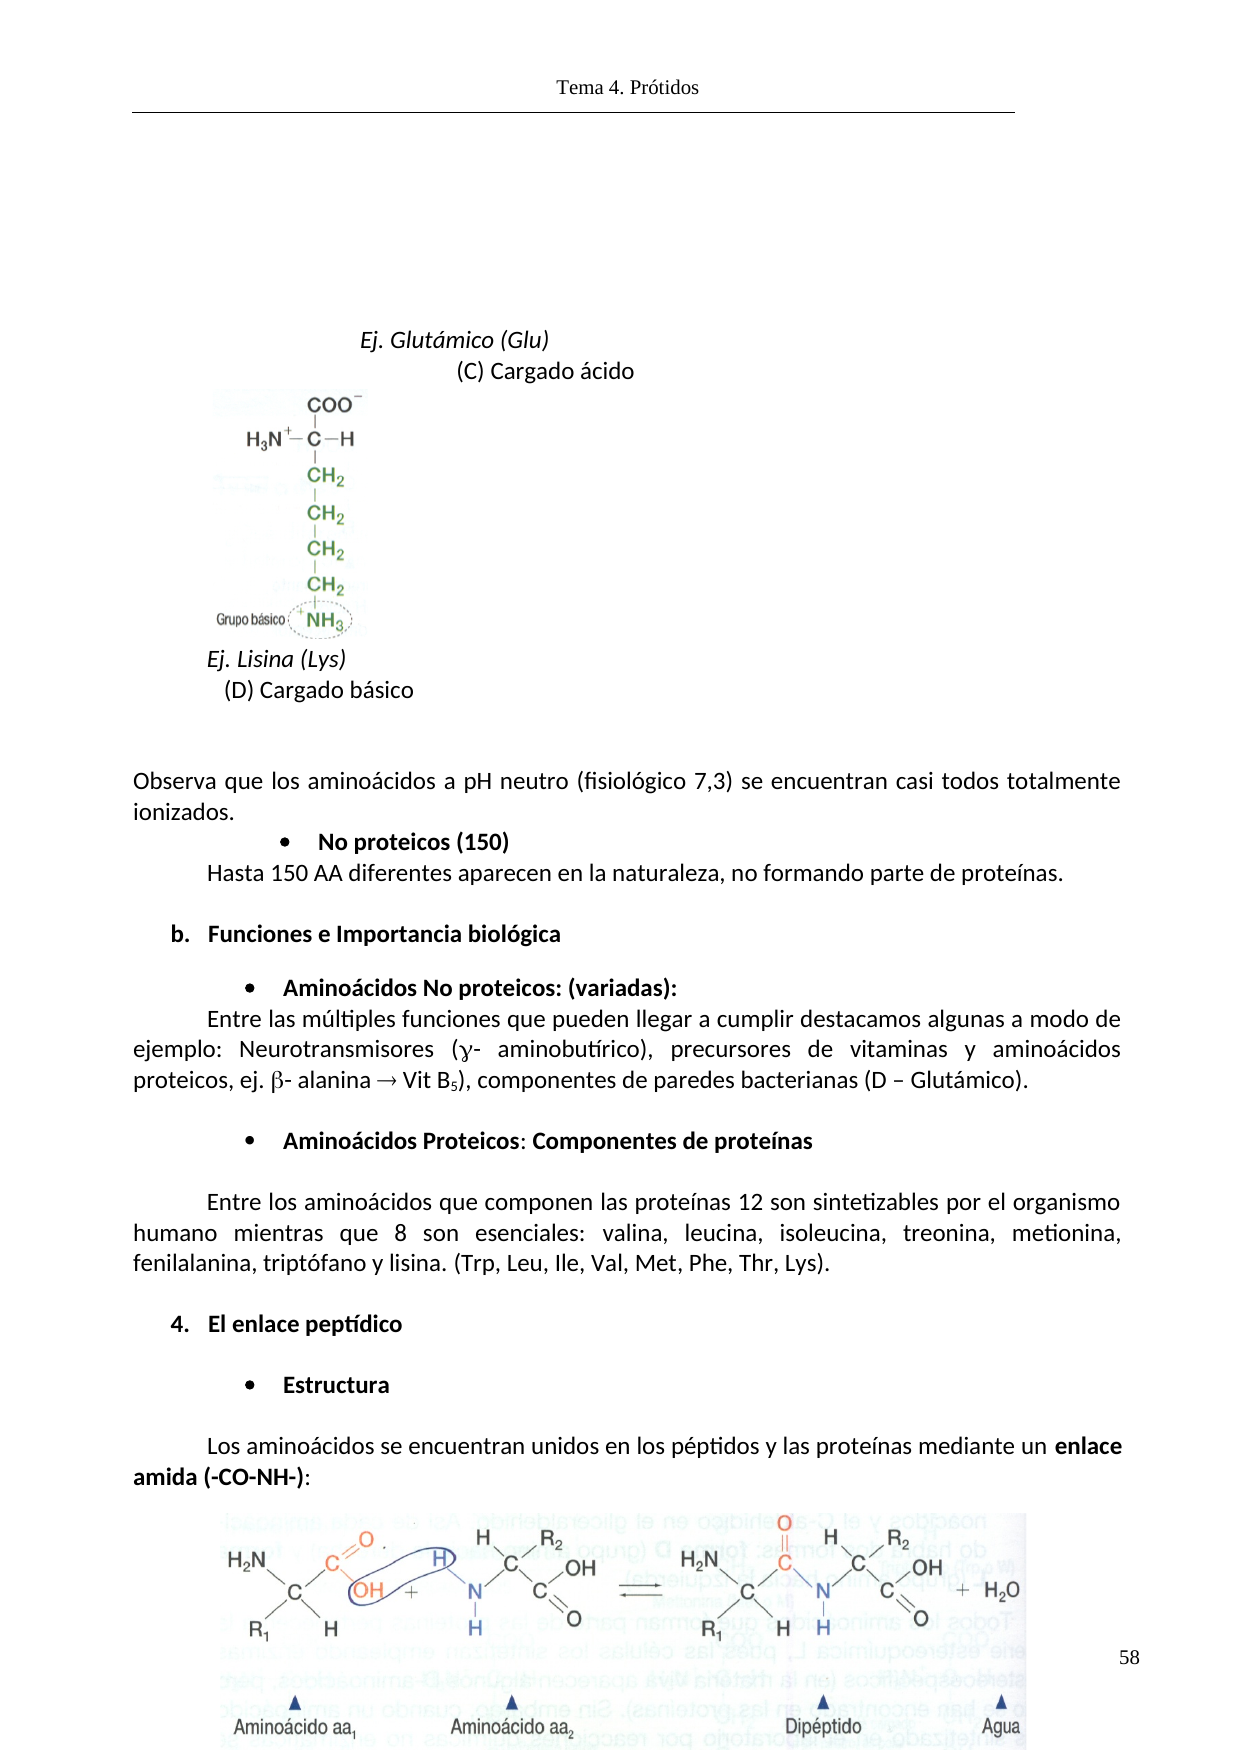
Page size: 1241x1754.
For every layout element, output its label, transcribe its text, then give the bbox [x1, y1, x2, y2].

picture [220, 1513, 1027, 1750]
text Ej. Glutámico (Glu) [280, 324, 1122, 355]
list Estructura [245, 1369, 1122, 1400]
text Observa que los aminoácidos a pH neutro (fisiológico 7,3) se encuentran casi todos totalmente ionizados. [133, 765, 1122, 826]
text (C) Cargado ácido [354, 355, 1122, 385]
text Entre las múltiples funciones que pueden llegar a cumplir destacamos algunas a modo de ejemplo: Neurotransmisores (- aminobutírico), precursores de vitaminas y aminoácidos proteicos, ej. - alanina Vit B5), componentes de paredes bacterianas (D – Glutámico). [133, 1003, 1122, 1095]
text Ej. Lisina (Lys) [133, 643, 1122, 674]
picture [212, 389, 368, 639]
text (D) Cargado básico [133, 674, 1122, 704]
text Entre los aminoácidos que componen las proteínas 12 son sintetizables por el organismo humano mientras que 8 son esenciales: valina, leucina, isoleucina, treonina, metionina, fenilalanina, triptófano y lisina. (Trp, Leu, Ile, Val, Met, Phe, Thr, Lys). [133, 1186, 1122, 1278]
list Aminoácidos Proteicos: Componentes de proteínas [245, 1125, 1122, 1156]
list No proteicos (150) [280, 826, 1122, 857]
list Aminoácidos No proteicos: (variadas): [245, 973, 1122, 1003]
text Los aminoácidos se encuentran unidos en los péptidos y las proteínas mediante un enlace amida (-CO-NH-): [133, 1430, 1122, 1491]
list Funciones e Importancia biológica [170, 918, 1122, 948]
text Hasta 150 AA diferentes aparecen en la naturaleza, no formando parte de proteínas. [133, 857, 1122, 887]
list El enlace peptídico [170, 1308, 1122, 1339]
